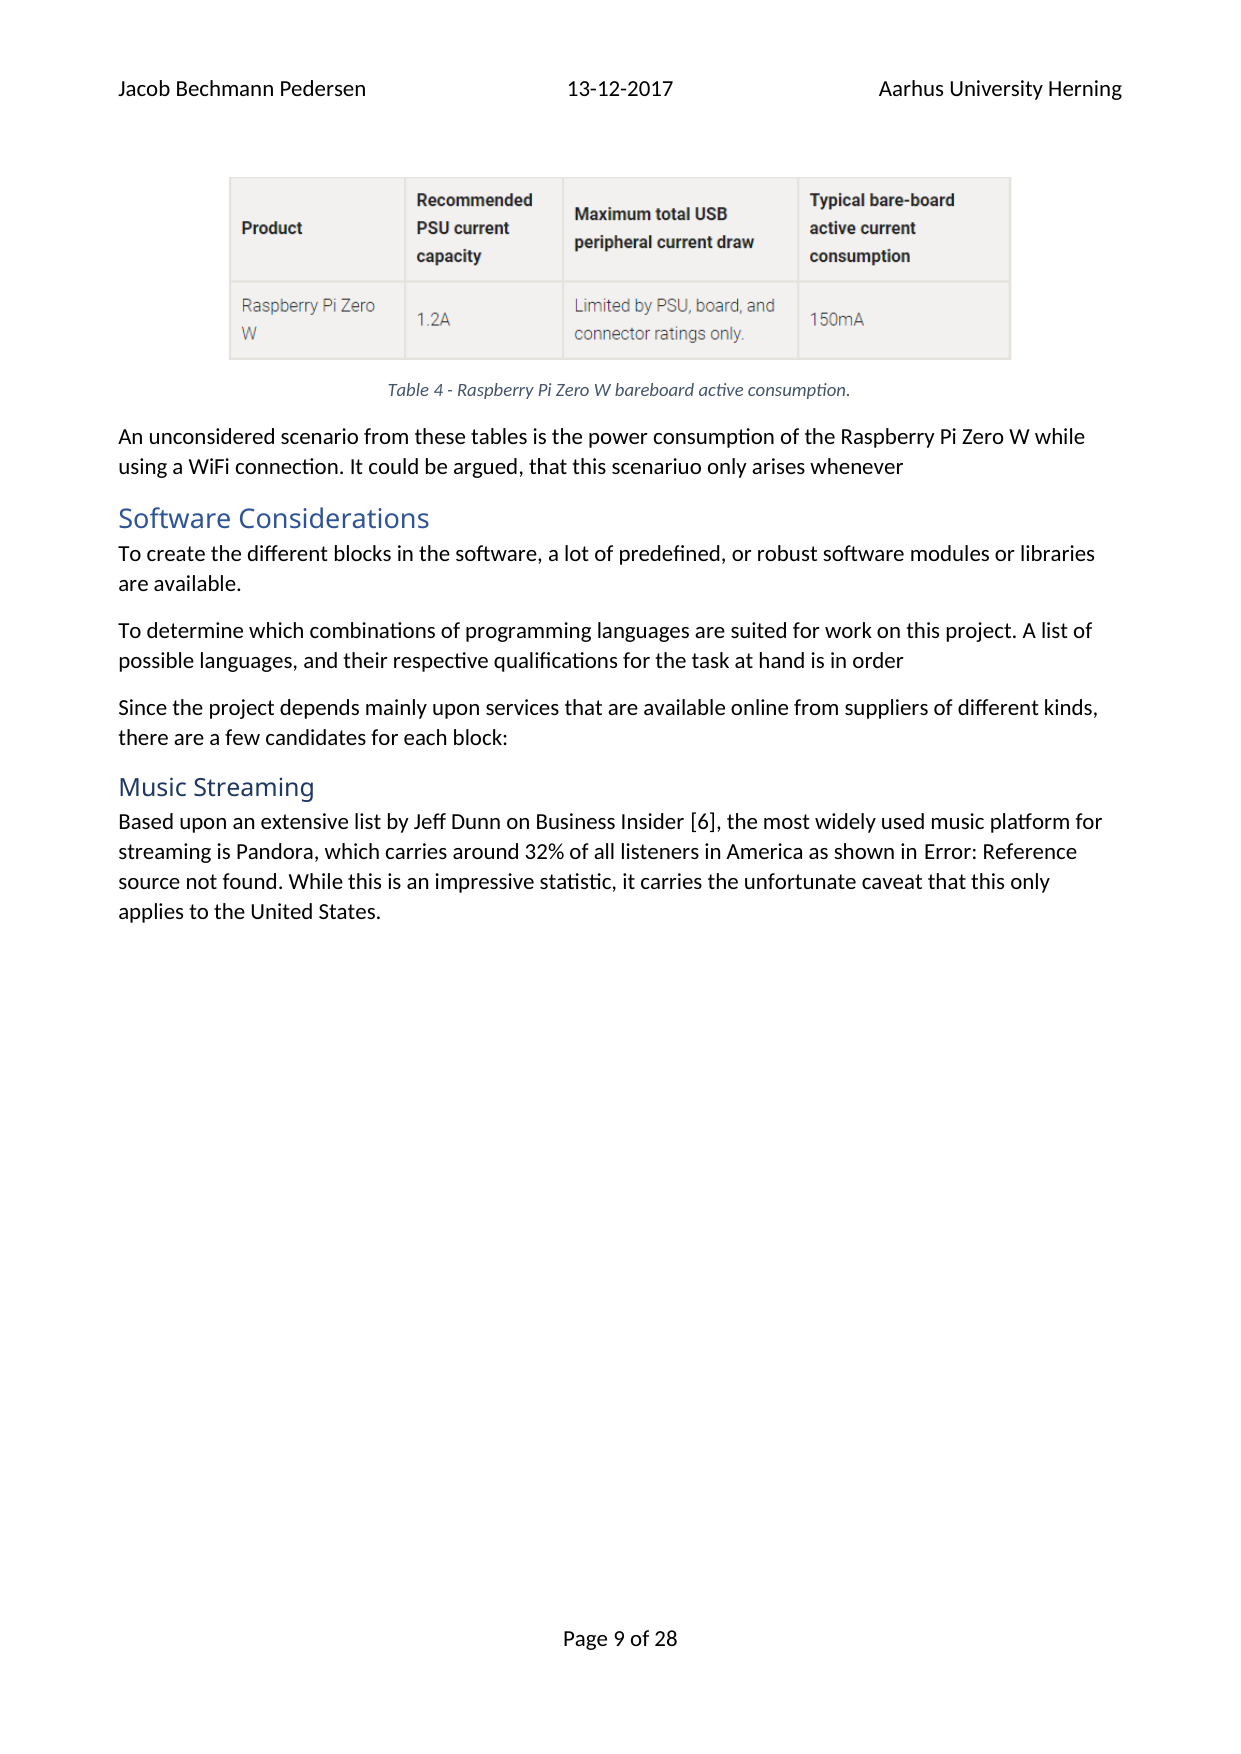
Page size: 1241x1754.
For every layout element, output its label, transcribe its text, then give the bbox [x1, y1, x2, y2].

text To determine which combinations of programming languages are suited for work on this project. A list of possible languages, and their respective qualifications for the task at hand is in order [118, 616, 1122, 674]
subtitle Software Considerations [118, 499, 1122, 536]
text To create the different blocks in the software, a lot of predefined, or robust software modules or libraries are available. [118, 539, 1122, 597]
text Based upon an extensive list by Jeff Dunn on Business Insider, the most widely used music platform for streaming is Pandora, which carries around 32% of all listeners in America as shown in Fejl! Henvisningskilde ikke fundet.. While this is an impressive statistic, it carries the unfortunate caveat that this only applies to the United States. [118, 807, 1122, 926]
text An unconsidered scenario from these tables is the power consumption of the Raspberry Pi Zero W while using a WiFi connection. It could be argued, that this scenariuo only arises whenever [118, 422, 1122, 480]
subtitle Music Streaming [118, 770, 1122, 804]
picture [228, 177, 1012, 360]
text Since the project depends mainly upon services that are available online from suppliers of different kinds, there are a few candidates for each block: [118, 693, 1122, 751]
text Table 4 - Raspberry Pi Zero W bareboard active consumption. [118, 378, 1122, 401]
